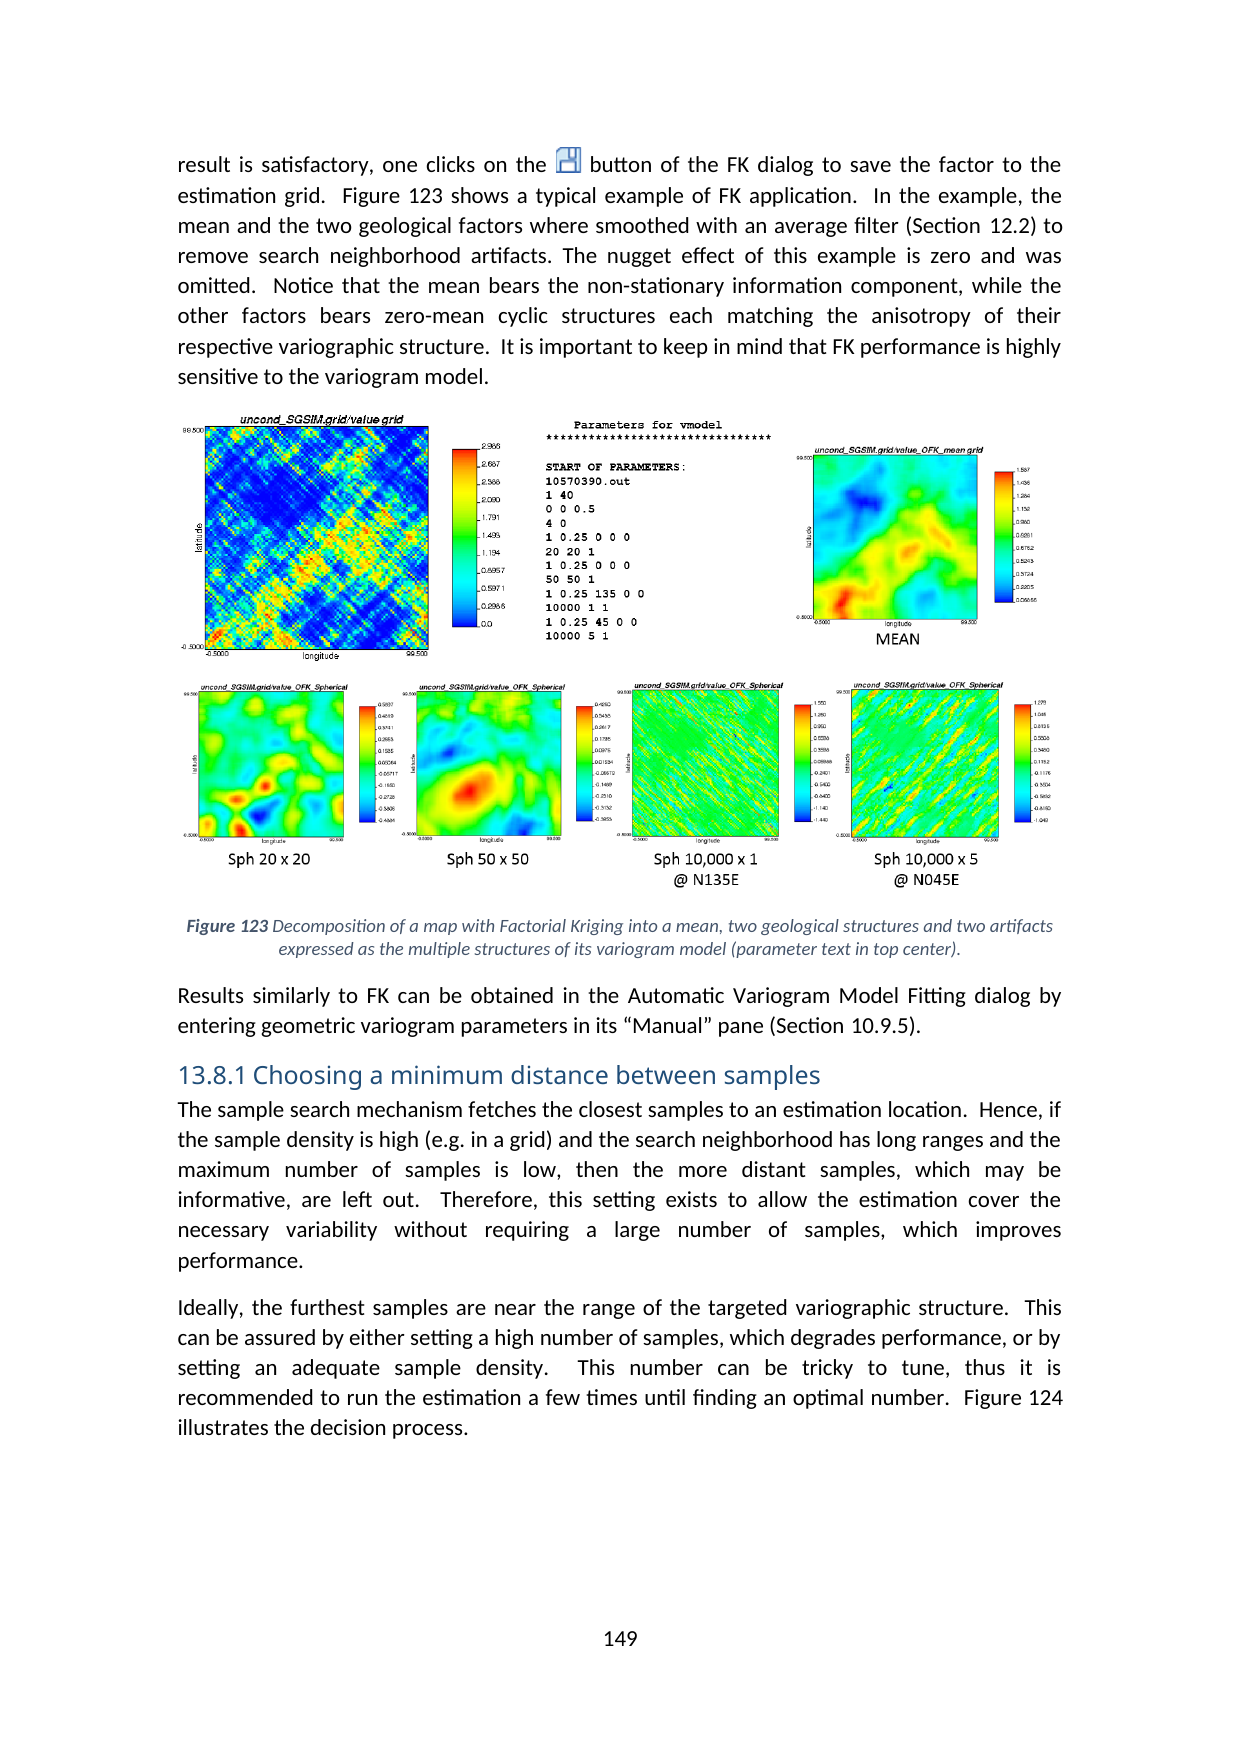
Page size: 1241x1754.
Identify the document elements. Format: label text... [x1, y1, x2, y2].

text Ideally, the furthest samples are near the range of the targeted variographic structure. This can be assured by either setting a high number of samples, which degrades performance, or by setting an adequate sample density. This number can be tricky to tune, thus it is recommended to run the estimation a few times until finding an optimal number. Figure 124 illustrates the decision process. [177, 1293, 1063, 1442]
subtitle Choosing a minimum distance between samples [177, 1058, 1063, 1092]
picture [177, 408, 1063, 896]
text The sample search mechanism fetches the closest samples to an estimation location. Hence, if the sample density is high (e.g. in a grid) and the search neighborhood has long ranges and the maximum number of samples is low, then the more distant samples, which may be informative, are left out. Therefore, this setting exists to allow the estimation cover the necessary variability without requiring a large number of samples, which improves performance. [177, 1095, 1063, 1274]
text Figure 123 Decomposition of a map with Factorial Kriging into a mean, two geological structures and two artifacts expressed as the multiple structures of its variogram model (parameter text in top center). [177, 914, 1063, 960]
text Results similarly to FK can be obtained in the Automatic Variogram Model Fitting dialog by entering geometric variogram parameters in its “Manual” pane (Section 10.9.5). [177, 981, 1063, 1039]
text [177, 148, 1063, 390]
picture [556, 147, 582, 173]
